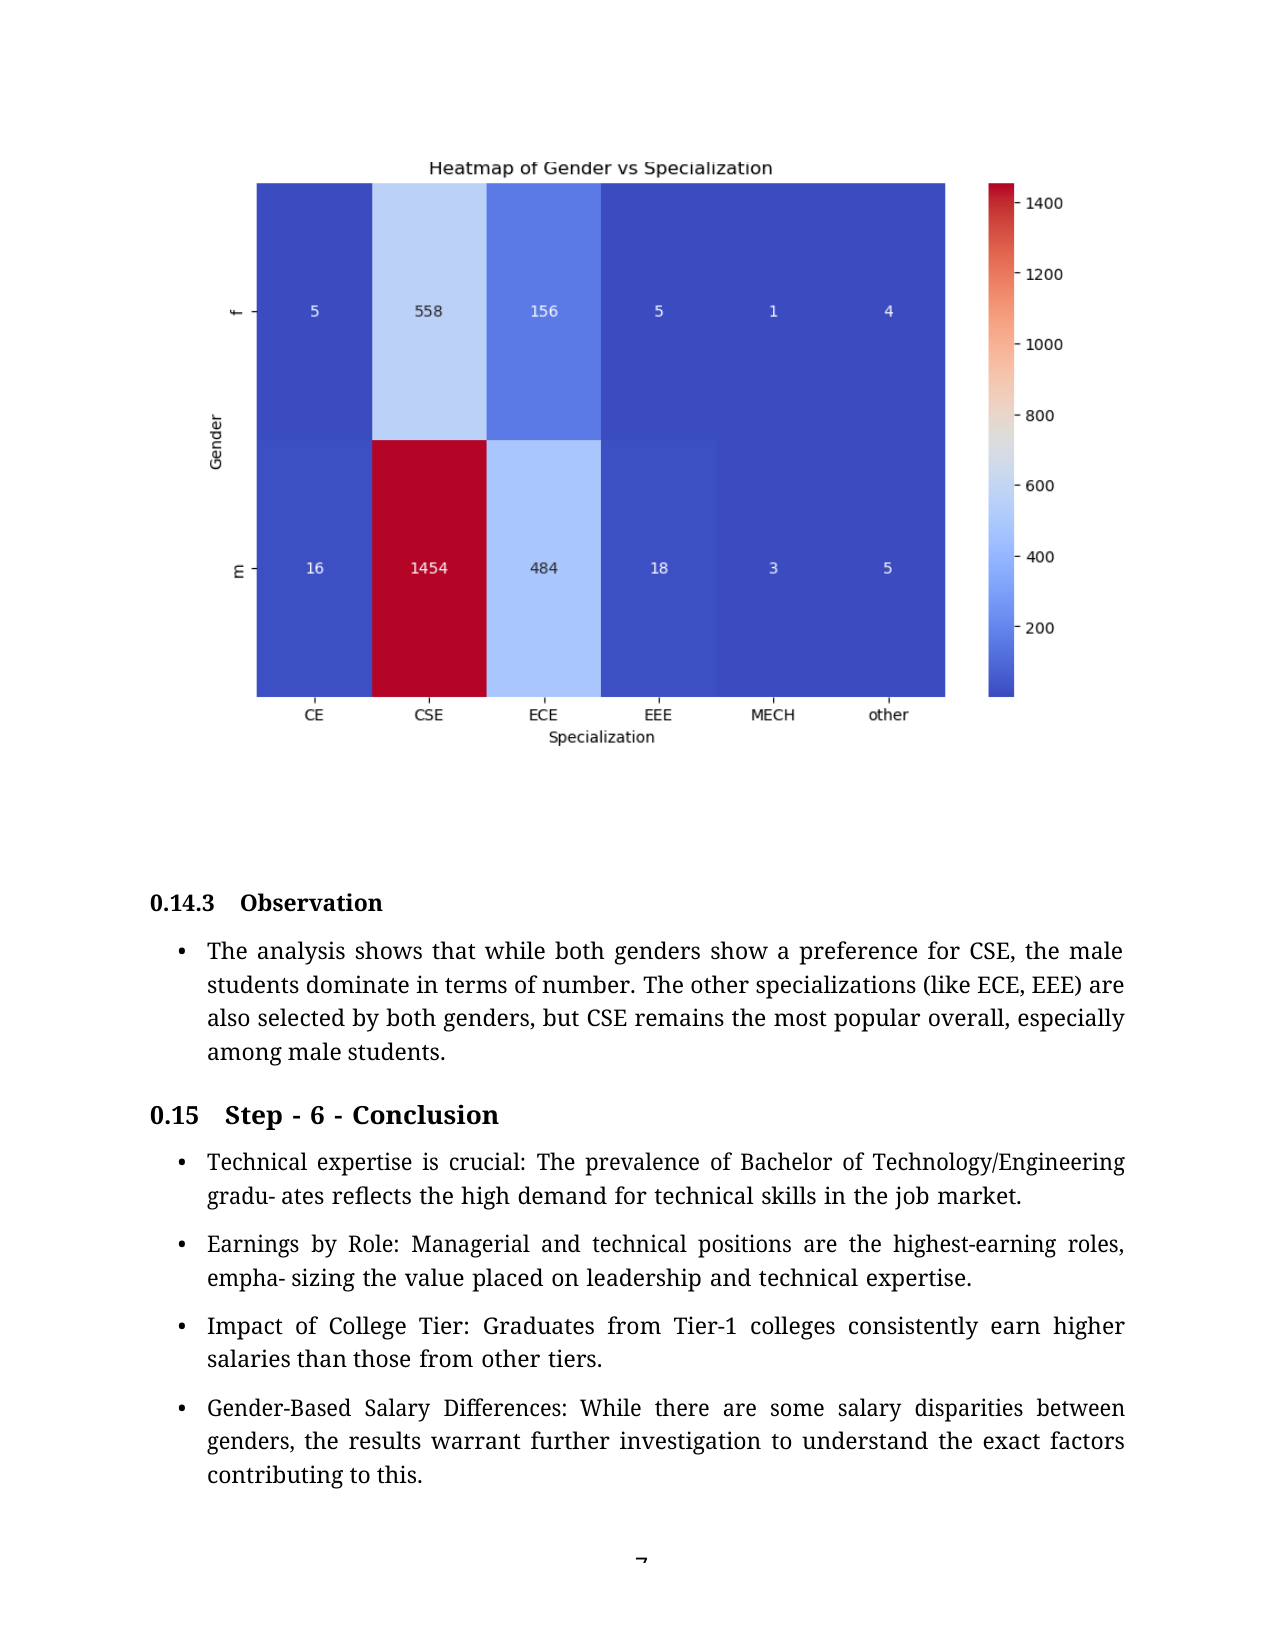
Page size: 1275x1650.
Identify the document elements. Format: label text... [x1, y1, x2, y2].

list The analysis shows that while both genders show a preference for CSE, the male students dominate in terms of number. The other specializations (like ECE, EEE) are also selected by both genders, but CSE remains the most popular overall, especially among male students. [178, 935, 1125, 1067]
list Impact of College Tier: Graduates from Tier-1 colleges consistently earn higher salaries than those from other tiers. [178, 1310, 1125, 1375]
subtitle Step - 6 - Conclusion [150, 1098, 1137, 1132]
subtitle Observation [150, 887, 1137, 918]
list Earnings by Role: Managerial and technical positions are the highest-earning roles, empha- sizing the value placed on leadership and technical expertise. [178, 1228, 1125, 1293]
list Gender-Based Salary Differences: While there are some salary disparities between genders, the results warrant further investigation to understand the exact factors contributing to this. [178, 1392, 1125, 1490]
list Technical expertise is crucial: The prevalence of Bachelor of Technology/Engineering gradu- ates reflects the high demand for technical skills in the job market. [178, 1146, 1125, 1211]
picture [209, 162, 1063, 746]
